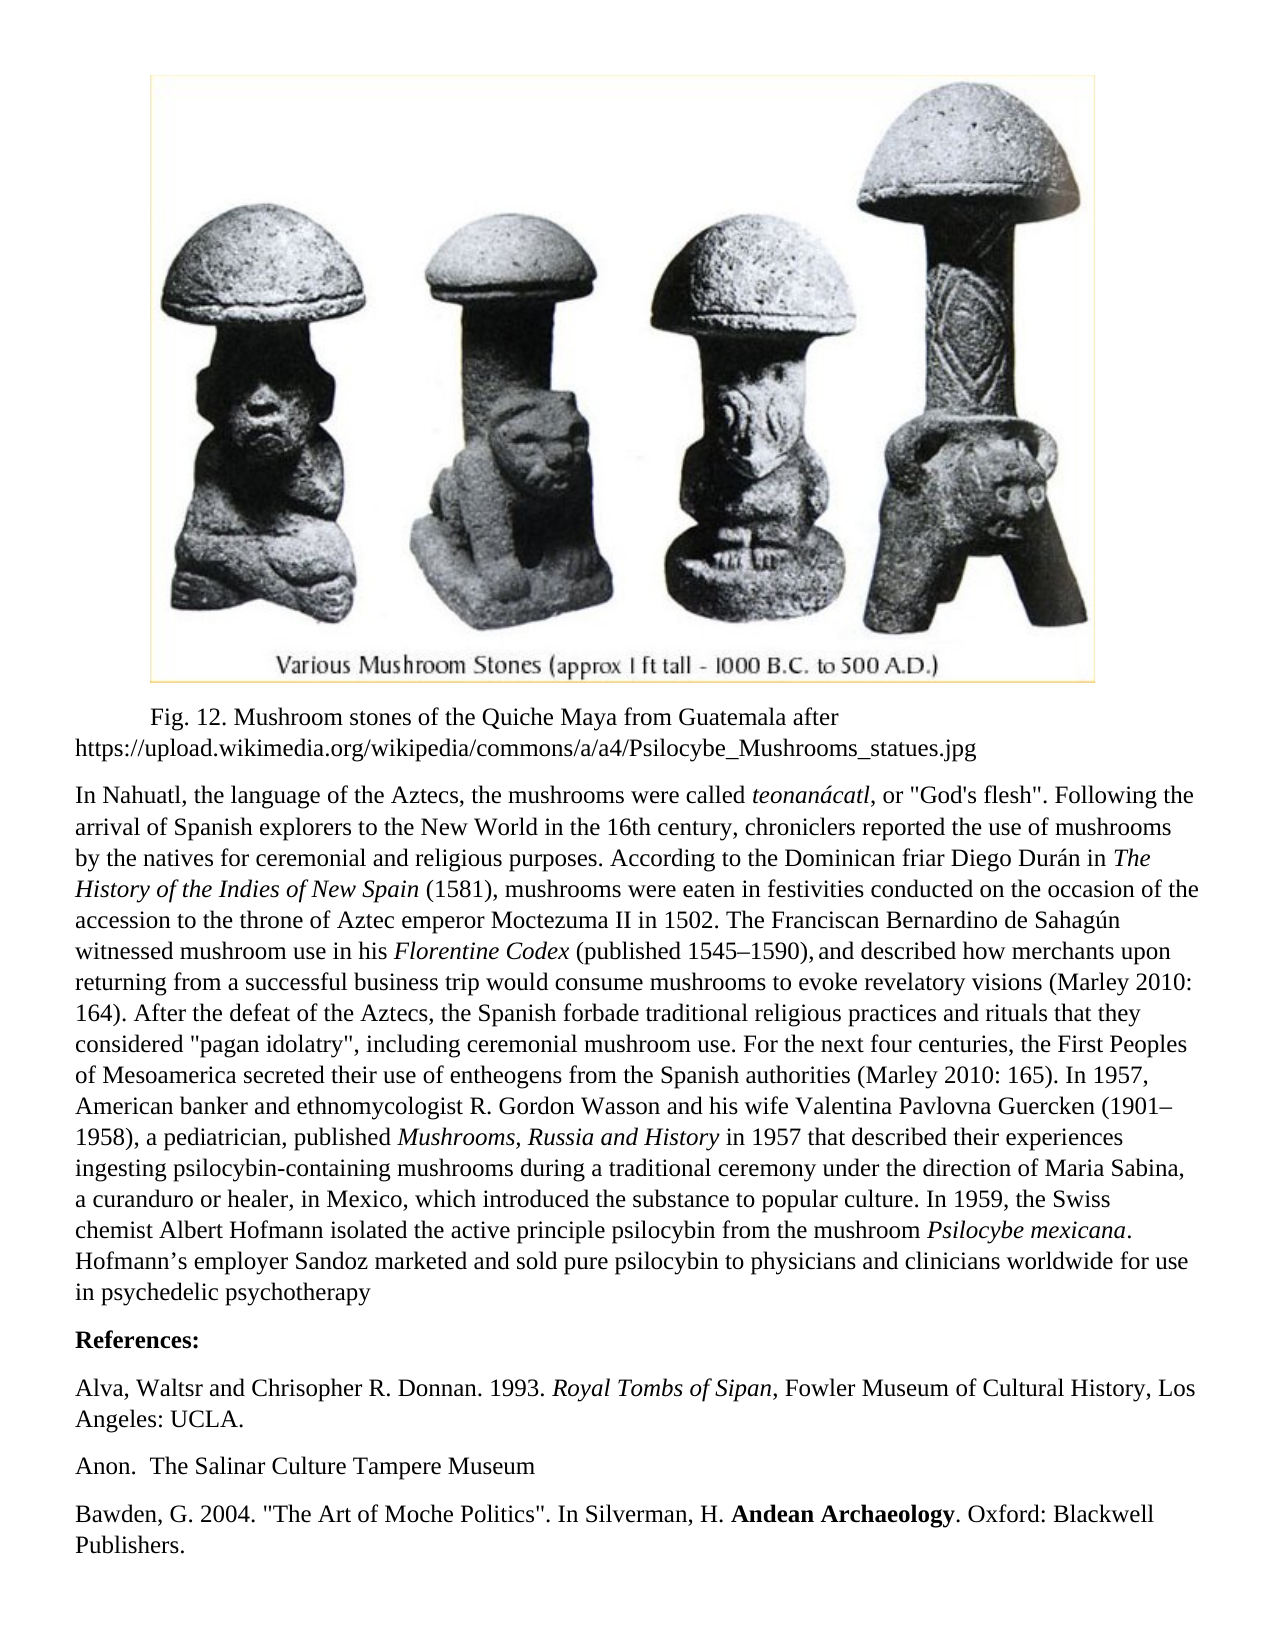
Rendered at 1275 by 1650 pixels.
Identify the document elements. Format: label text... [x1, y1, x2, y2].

text Bawden, G. 2004. "The Art of Moche Politics". In Silverman, H. Andean Archaeology. Oxford: Blackwell Publishers. [75, 1499, 1200, 1559]
text Alva, Waltsr and Chrisopher R. Donnan. 1993. Royal Tombs of Sipan, Fowler Museum of Cultural History, Los Angeles: UCLA. [75, 1373, 1200, 1432]
text References: [75, 1325, 1200, 1354]
text Anon. The Salinar Culture Tampere Museum [75, 1451, 1200, 1480]
text Fig. 12. Mushroom stones of the Quiche Maya from Guatemala after https://upload.wikimedia.org/wikipedia/commons/a/a4/Psilocybe_Mushrooms_statues.jpg [75, 702, 1200, 762]
text In Nahuatl, the language of the Aztecs, the mushrooms were called teonanácatl, or "God's flesh". Following the arrival of Spanish explorers to the New World in the 16th century, chroniclers reported the use of mushrooms by the natives for ceremonial and religious purposes. According to the Dominican friar Diego Durán in The History of the Indies of New Spain (1581), mushrooms were eaten in festivities conducted on the occasion of the accession to the throne of Aztec emperor Moctezuma II in 1502. The Franciscan Bernardino de Sahagún witnessed mushroom use in his Florentine Codex (published 1545–1590), and described how merchants upon returning from a successful business trip would consume mushrooms to evoke revelatory visions (Marley 2010: 164). After the defeat of the Aztecs, the Spanish forbade traditional religious practices and rituals that they considered "pagan idolatry", including ceremonial mushroom use. For the next four centuries, the First Peoples of Mesoamerica secreted their use of entheogens from the Spanish authorities (Marley 2010: 165). In 1957, American banker and ethnomycologist R. Gordon Wasson and his wife Valentina Pavlovna Guercken (1901–1958), a pediatrician, published Mushrooms, Russia and History in 1957 that described their experiences ingesting psilocybin-containing mushrooms during a traditional ceremony under the direction of Maria Sabina, a curanduro or healer, in Mexico, which introduced the substance to popular culture. In 1959, the Swiss chemist Albert Hofmann isolated the active principle psilocybin from the mushroom Psilocybe mexicana. Hofmann’s employer Sandoz marketed and sold pure psilocybin to physicians and clinicians worldwide for use in psychedelic psychotherapy [75, 781, 1200, 1306]
picture [150, 75, 1096, 683]
